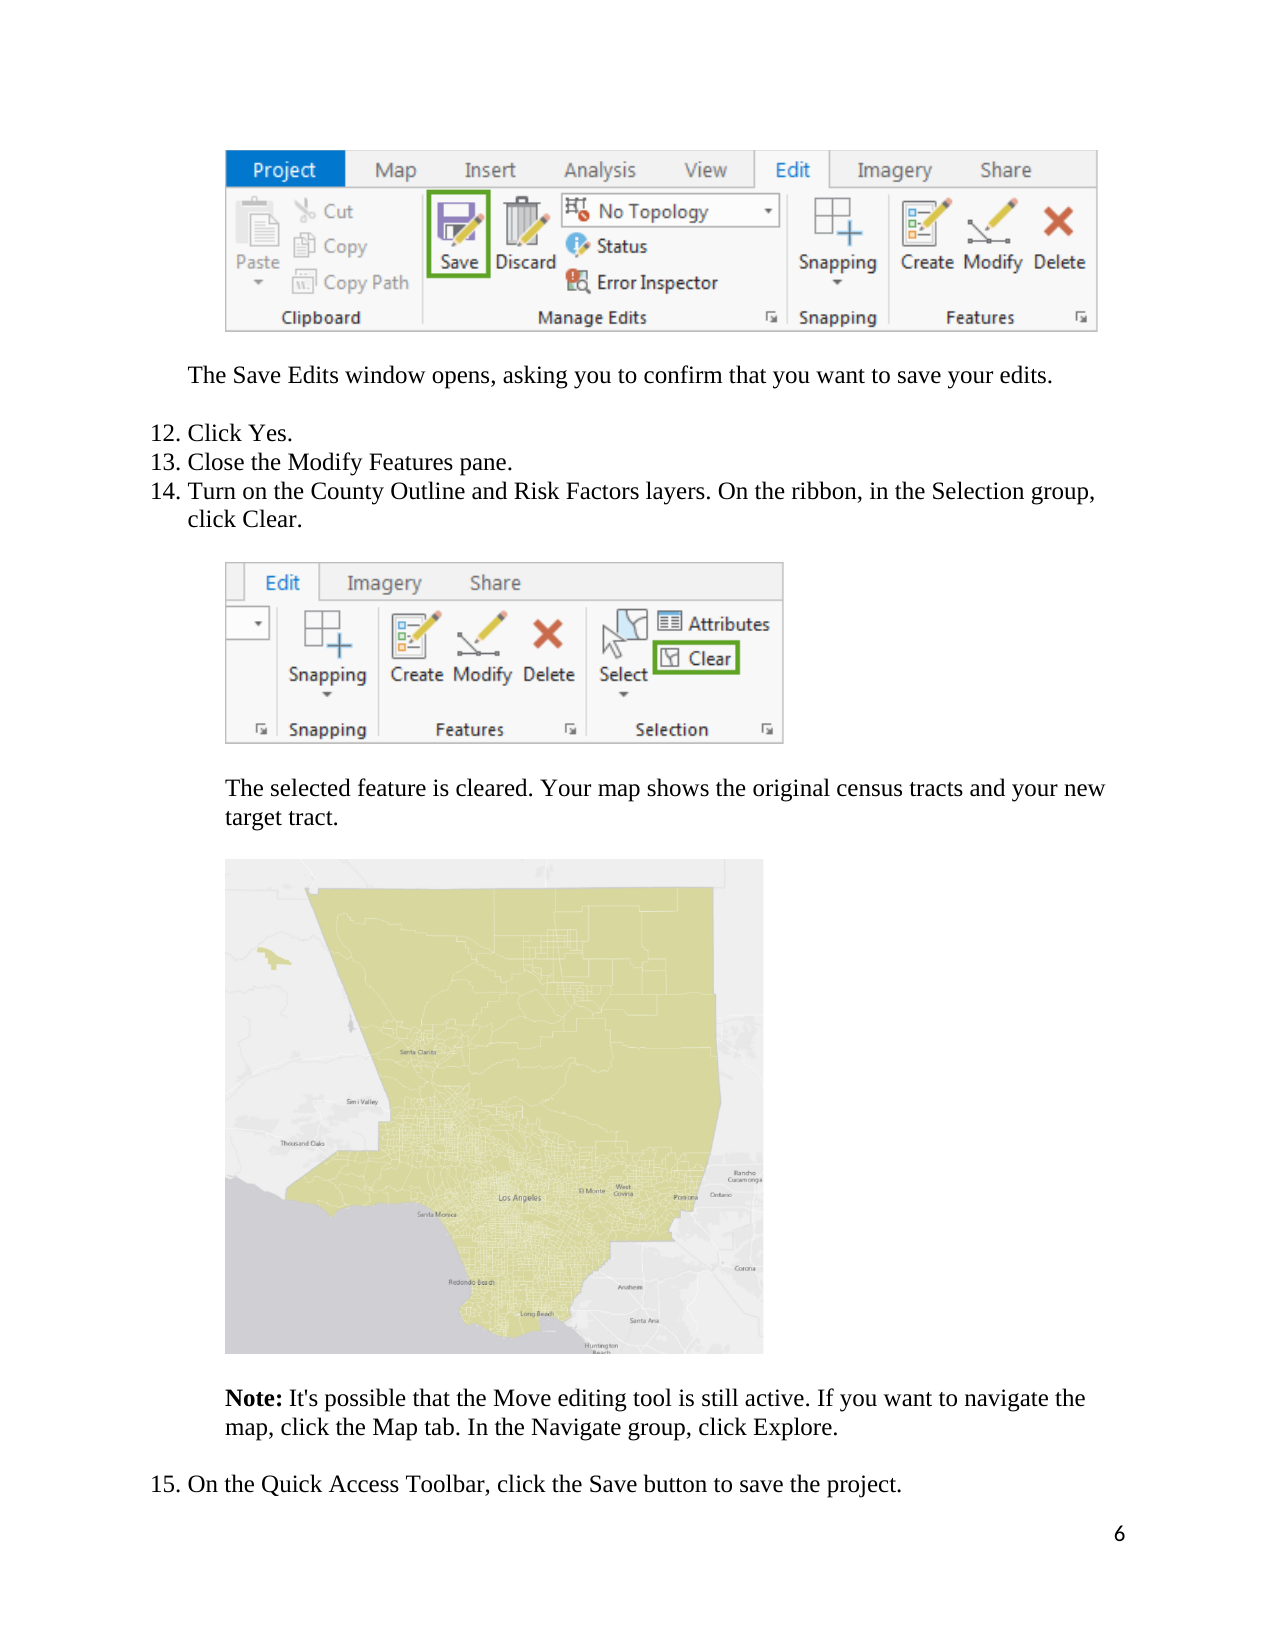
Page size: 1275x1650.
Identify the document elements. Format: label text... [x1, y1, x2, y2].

list Turn on the County Outline and Risk Factors layers. On the ribbon, in the Selection group, click Clear. [150, 476, 1125, 533]
picture [225, 562, 784, 744]
text The selected feature is cleared. Your map shows the original census tracts and your new target tract. [225, 773, 1125, 830]
picture [225, 150, 1098, 332]
text Note: It's possible that the Move editing tool is still active. If you want to navigate the map, click the Map tab. In the Navigate group, click Explore. [225, 1383, 1125, 1440]
text The Save Edits window opens, asking you to confirm that you want to save your edits. [187, 360, 1125, 389]
picture [225, 859, 764, 1354]
list On the Quick Access Toolbar, click the Save button to save the project. [150, 1469, 1125, 1498]
list Click Yes. [150, 418, 1125, 447]
list Close the Modify Features pane. [150, 447, 1125, 476]
